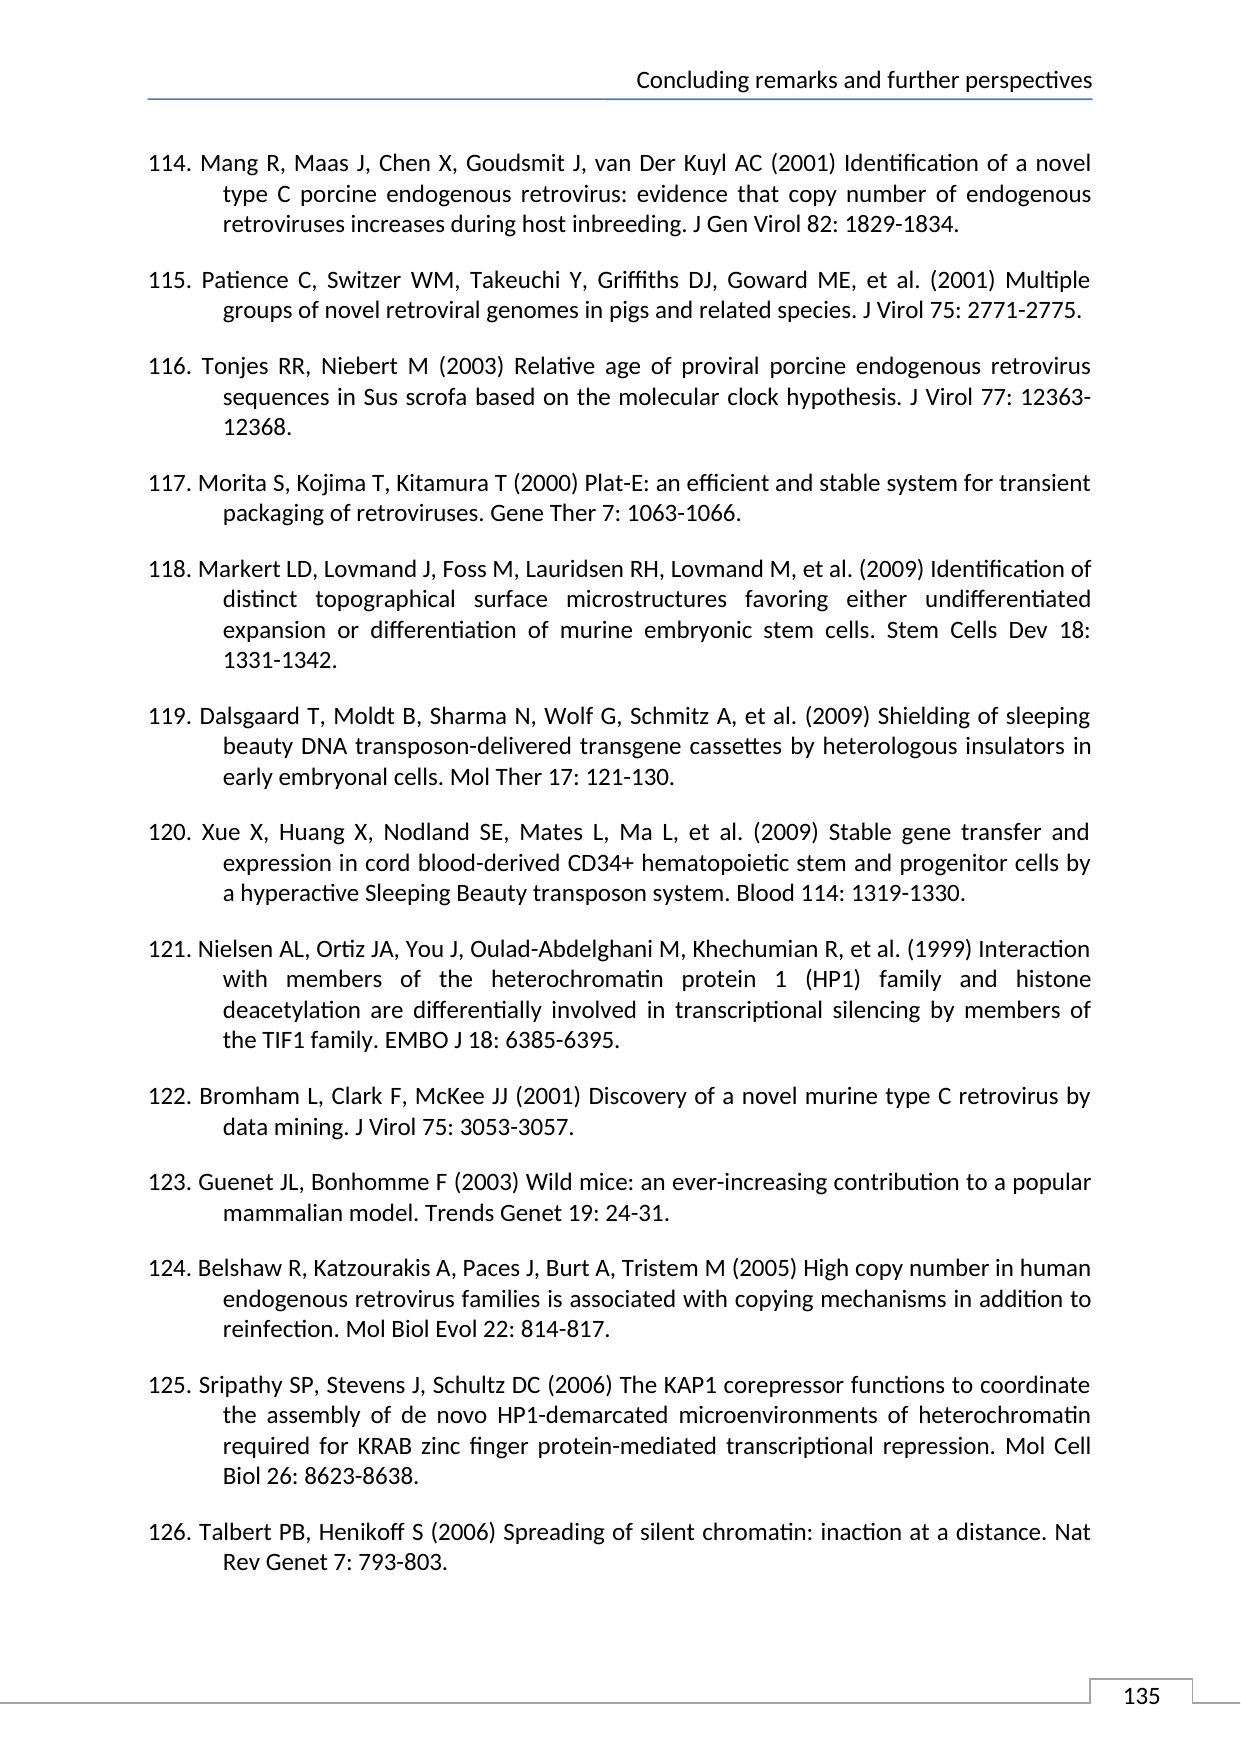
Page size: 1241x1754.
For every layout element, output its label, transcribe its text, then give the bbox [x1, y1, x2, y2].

text 121. Nielsen AL, Ortiz JA, You J, Oulad-Abdelghani M, Khechumian R, et al. (1999) Interaction with members of the heterochromatin protein 1 (HP1) family and histone deacetylation are differentially involved in transcriptional silencing by members of the TIF1 family. EMBO J 18: 6385-6395. [148, 933, 1093, 1055]
text 119. Dalsgaard T, Moldt B, Sharma N, Wolf G, Schmitz A, et al. (2009) Shielding of sleeping beauty DNA transposon-delivered transgene cassettes by heterologous insulators in early embryonal cells. Mol Ther 17: 121-130. [148, 700, 1093, 791]
text 115. Patience C, Switzer WM, Takeuchi Y, Griffiths DJ, Goward ME, et al. (2001) Multiple groups of novel retroviral genomes in pigs and related species. J Virol 75: 2771-2775. [148, 264, 1093, 325]
text 126. Talbert PB, Henikoff S (2006) Spreading of silent chromatin: inaction at a distance. Nat Rev Genet 7: 793-803. [148, 1516, 1093, 1577]
text 123. Guenet JL, Bonhomme F (2003) Wild mice: an ever-increasing contribution to a popular mammalian model. Trends Genet 19: 24-31. [148, 1166, 1093, 1227]
text 125. Sripathy SP, Stevens J, Schultz DC (2006) The KAP1 corepressor functions to coordinate the assembly of de novo HP1-demarcated microenvironments of heterochromatin required for KRAB zinc finger protein-mediated transcriptional repression. Mol Cell Biol 26: 8623-8638. [148, 1369, 1093, 1491]
text 124. Belshaw R, Katzourakis A, Paces J, Burt A, Tristem M (2005) High copy number in human endogenous retrovirus families is associated with copying mechanisms in addition to reinfection. Mol Biol Evol 22: 814-817. [148, 1252, 1093, 1344]
text 116. Tonjes RR, Niebert M (2003) Relative age of proviral porcine endogenous retrovirus sequences in Sus scrofa based on the molecular clock hypothesis. J Virol 77: 12363-12368. [148, 350, 1093, 442]
text 118. Markert LD, Lovmand J, Foss M, Lauridsen RH, Lovmand M, et al. (2009) Identification of distinct topographical surface microstructures favoring either undifferentiated expansion or differentiation of murine embryonic stem cells. Stem Cells Dev 18: 1331-1342. [148, 553, 1093, 675]
text 122. Bromham L, Clark F, McKee JJ (2001) Discovery of a novel murine type C retrovirus by data mining. J Virol 75: 3053-3057. [148, 1080, 1093, 1141]
text 120. Xue X, Huang X, Nodland SE, Mates L, Ma L, et al. (2009) Stable gene transfer and expression in cord blood-derived CD34+ hematopoietic stem and progenitor cells by a hyperactive Sleeping Beauty transposon system. Blood 114: 1319-1330. [148, 816, 1093, 908]
text 114. Mang R, Maas J, Chen X, Goudsmit J, van Der Kuyl AC (2001) Identification of a novel type C porcine endogenous retrovirus: evidence that copy number of endogenous retroviruses increases during host inbreeding. J Gen Virol 82: 1829-1834. [148, 148, 1093, 239]
text 117. Morita S, Kojima T, Kitamura T (2000) Plat-E: an efficient and stable system for transient packaging of retroviruses. Gene Ther 7: 1063-1066. [148, 467, 1093, 528]
